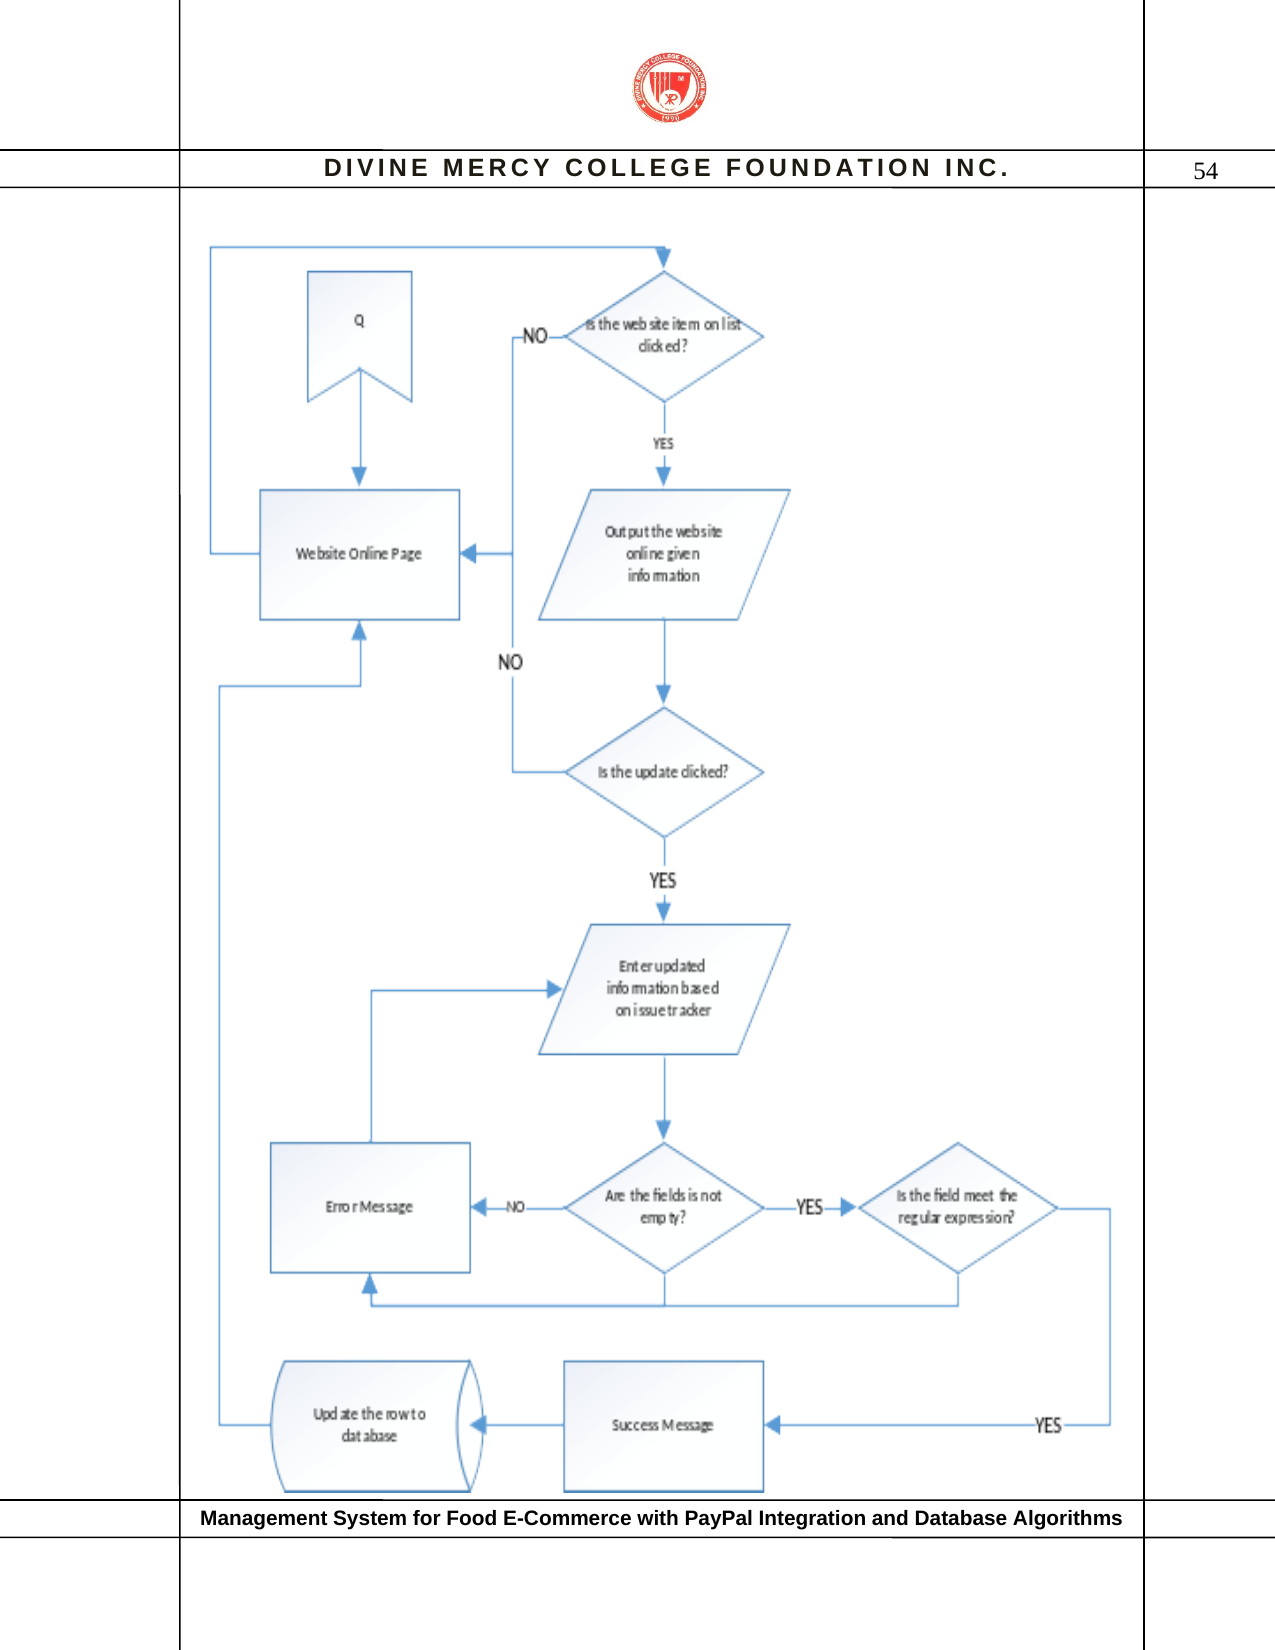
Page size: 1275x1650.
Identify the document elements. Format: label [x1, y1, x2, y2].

picture [632, 52, 709, 123]
